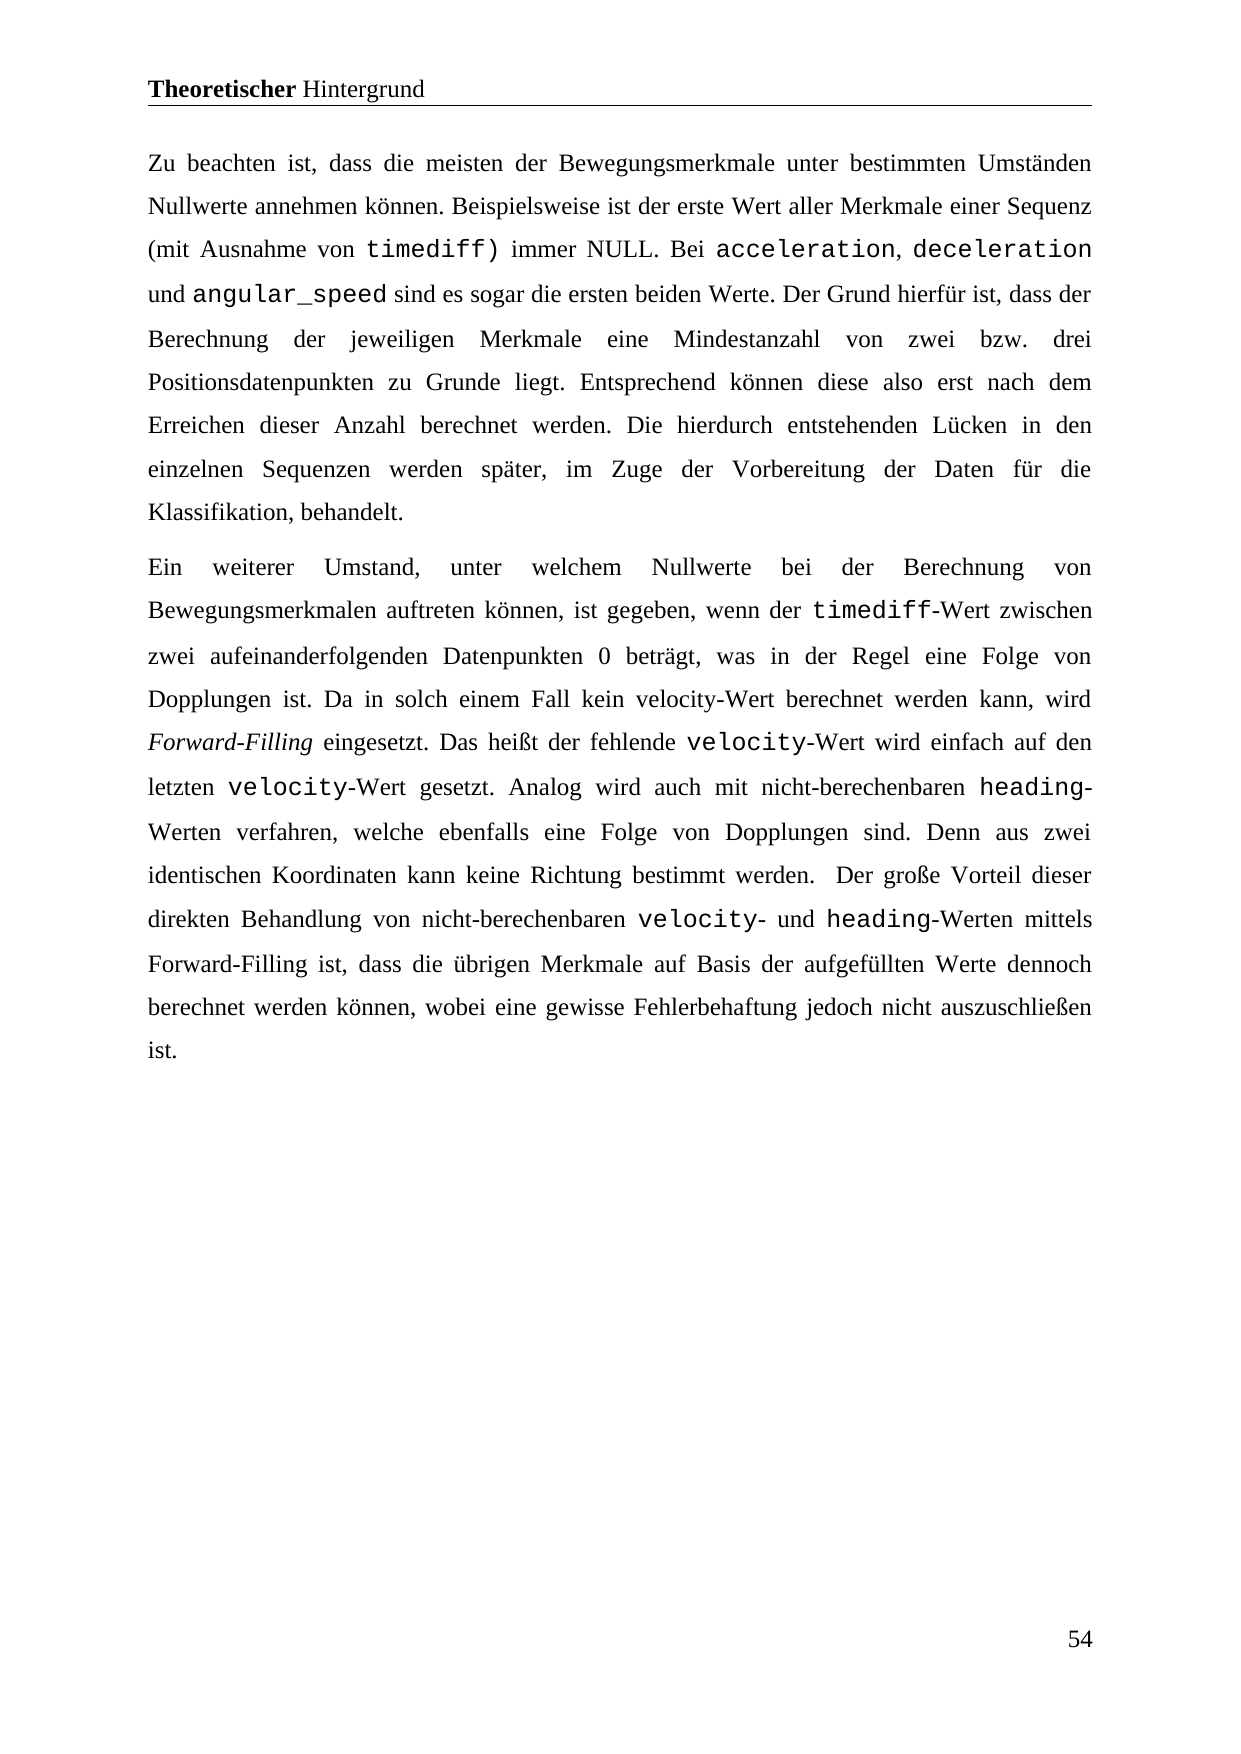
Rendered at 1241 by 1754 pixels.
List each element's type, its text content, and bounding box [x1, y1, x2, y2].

text Ein weiterer Umstand, unter welchem Nullwerte bei der Berechnung von Bewegungsmerkmalen auftreten können, ist gegeben, wenn der timediff-Wert zwischen zwei aufeinanderfolgenden Datenpunkten 0 beträgt, was in der Regel eine Folge von Dopplungen ist. Da in solch einem Fall kein velocity-Wert berechnet werden kann, wird Forward-Filling eingesetzt. Das heißt der fehlende velocity-Wert wird einfach auf den letzten velocity-Wert gesetzt. Analog wird auch mit nicht-berechenbaren heading-Werten verfahren, welche ebenfalls eine Folge von Dopplungen sind. Denn aus zwei identischen Koordinaten kann keine Richtung bestimmt werden. Der große Vorteil dieser direkten Behandlung von nicht-berechenbaren velocity- und heading-Werten mittels Forward-Filling ist, dass die übrigen Merkmale auf Basis der aufgefüllten Werte dennoch berechnet werden können, wobei eine gewisse Fehlerbehaftung jedoch nicht auszuschließen ist. [148, 552, 1092, 1064]
text Zu beachten ist, dass die meisten der Bewegungsmerkmale unter bestimmten Umständen Nullwerte annehmen können. Beispielsweise ist der erste Wert aller Merkmale einer Sequenz (mit Ausnahme von timediff) immer NULL. Bei acceleration, deceleration und angular_speed sind es sogar die ersten beiden Werte. Der Grund hierfür ist, dass der Berechnung der jeweiligen Merkmale eine Mindestanzahl von zwei bzw. drei Positionsdatenpunkten zu Grunde liegt. Entsprechend können diese also erst nach dem Erreichen dieser Anzahl berechnet werden. Die hierdurch entstehenden Lücken in den einzelnen Sequenzen werden später, im Zuge der Vorbereitung der Daten für die Klassifikation, behandelt. [148, 148, 1092, 526]
